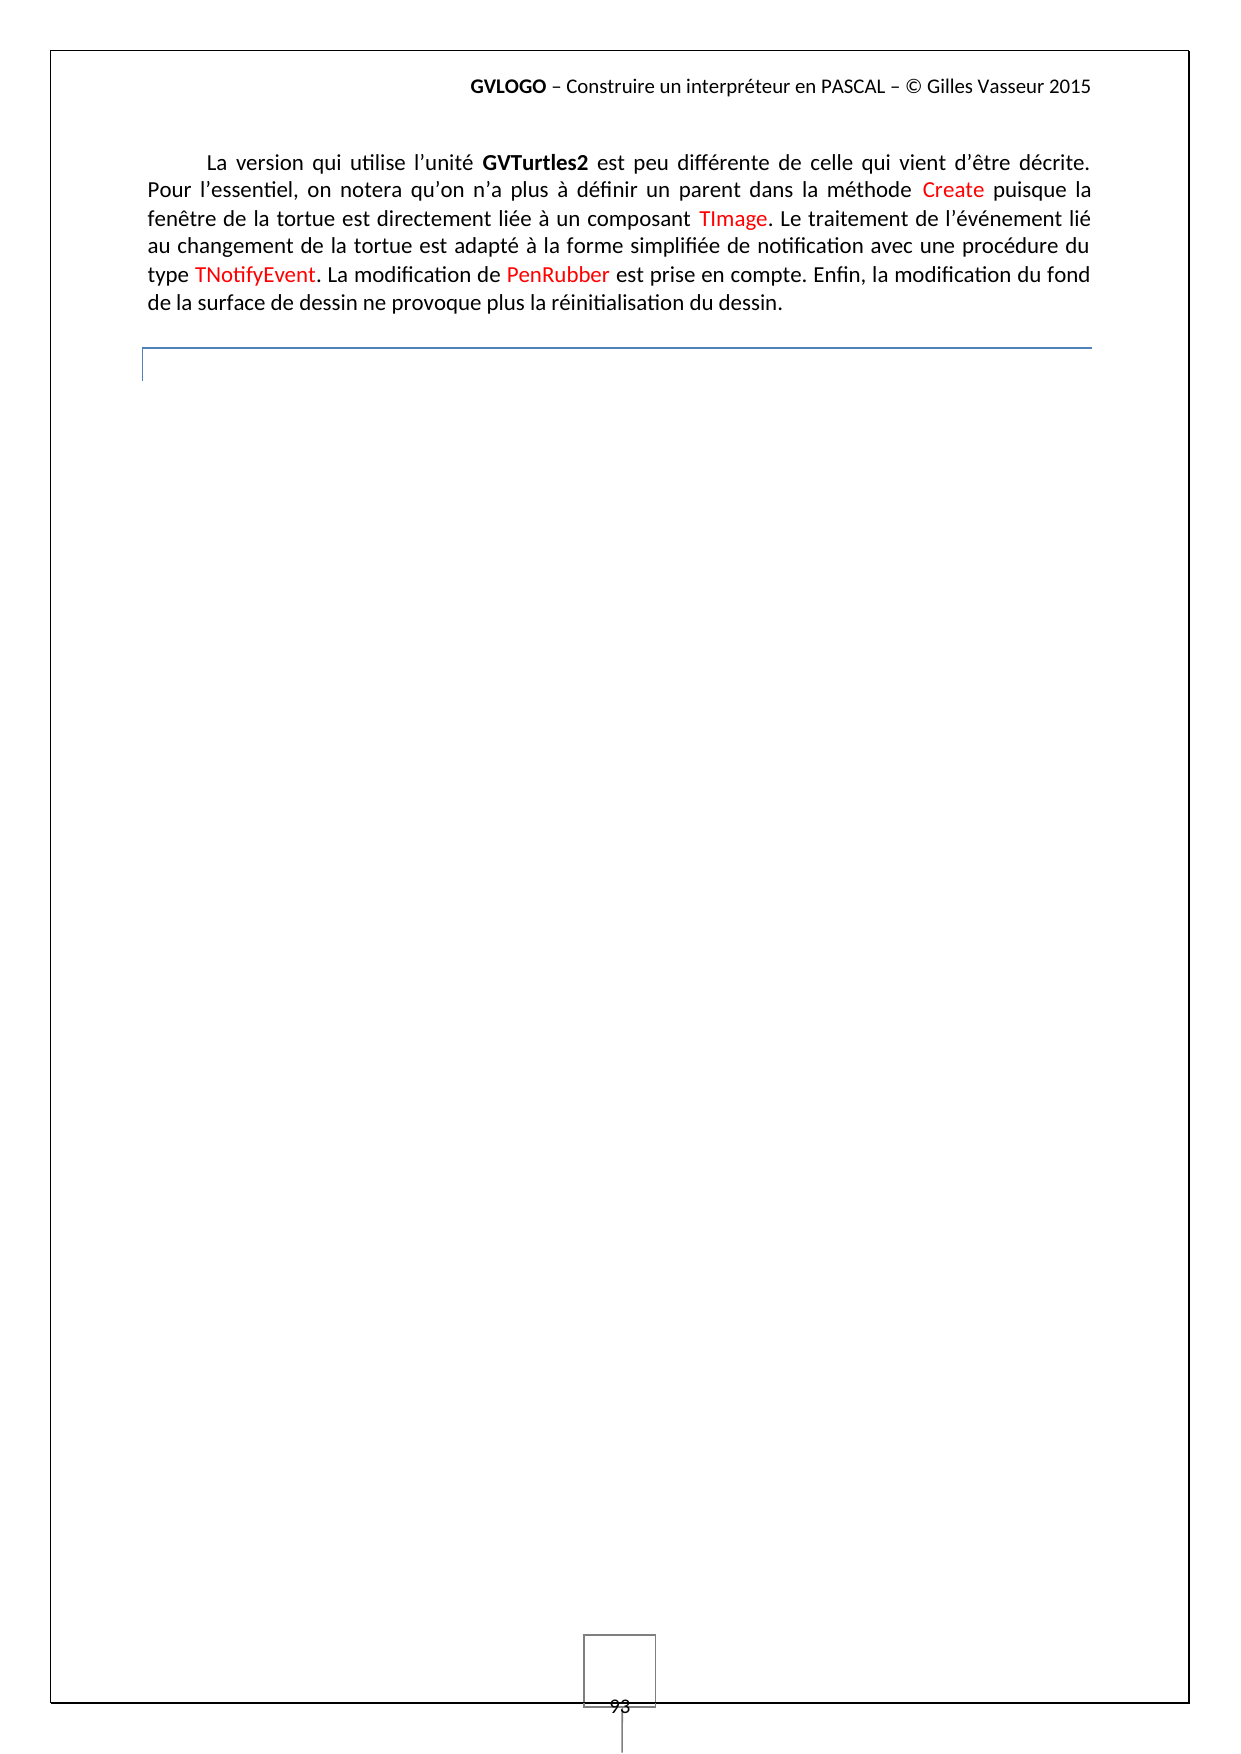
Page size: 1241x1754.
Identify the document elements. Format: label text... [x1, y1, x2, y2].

text La version qui utilise l’unité GVTurtles2 est peu différente de celle qui vient d’être décrite. Pour l’essentiel, on notera qu’on n’a plus à définir un parent dans la méthode Create puisque la fenêtre de la tortue est directement liée à un composant TImage. Le traitement de l’événement lié au changement de la tortue est adapté à la forme simplifiée de notification avec une procédure du type TNotifyEvent. La modification de PenRubber est prise en compte. Enfin, la modification du fond de la surface de dessin ne provoque plus la réinitialisation du dessin. [147, 148, 1092, 316]
